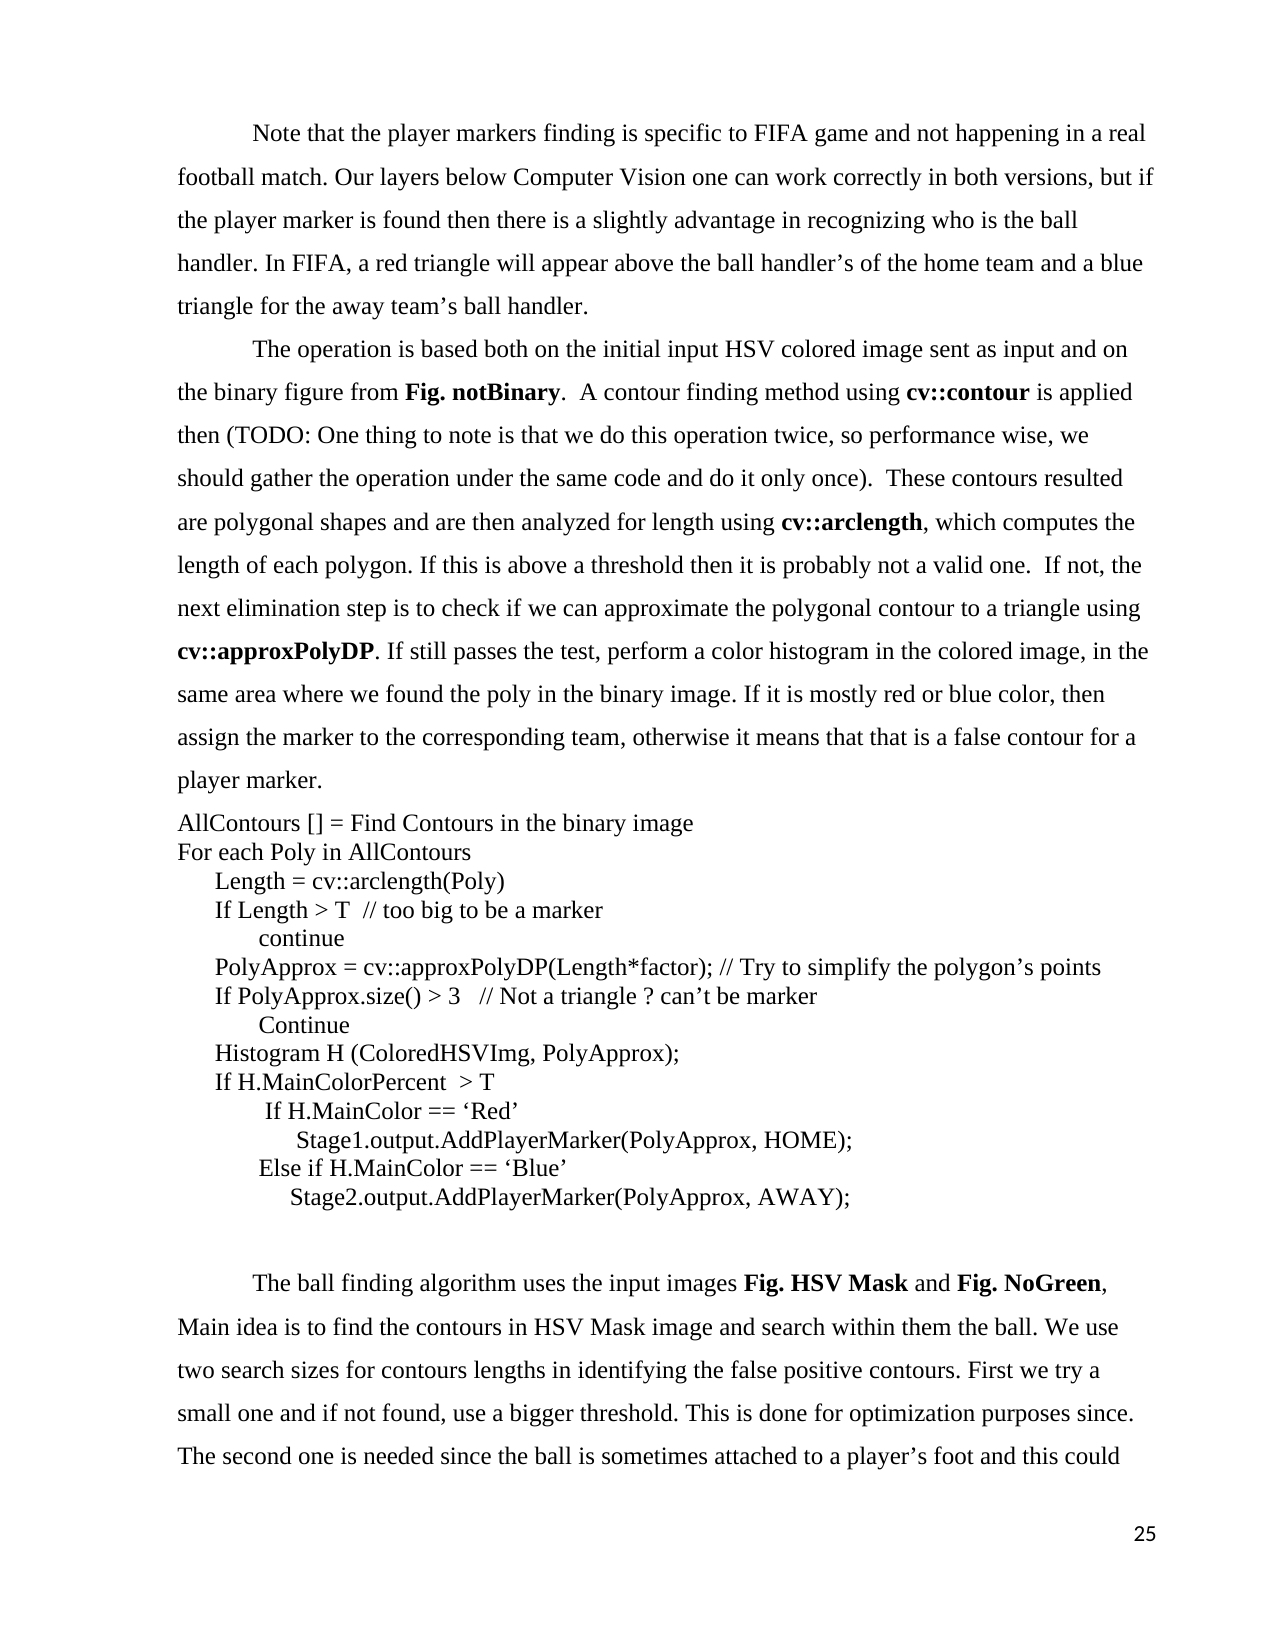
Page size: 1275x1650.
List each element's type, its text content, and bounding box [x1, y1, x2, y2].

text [177, 1268, 1156, 1470]
text If PolyApprox.size() > 3 // Not a triangle ? can’t be marker [177, 981, 1156, 1010]
text Else if H.MainColor == ‘Blue’ [177, 1153, 1156, 1182]
text AllContours [] = Find Contours in the binary image [177, 808, 1156, 837]
text If H.MainColor == ‘Red’ [177, 1096, 1156, 1125]
text Stage1.output.AddPlayerMarker(PolyApprox, HOME); [177, 1125, 1156, 1153]
text If Length > T // too big to be a marker [177, 895, 1156, 923]
text continue [177, 923, 1156, 952]
text Histogram H (ColoredHSVImg, PolyApprox); [177, 1038, 1156, 1067]
text The operation is based both on the initial input HSV colored image sent as input and on the binary figure from Fig. notBinary. A contour finding method using cv::contour is applied then (TODO: One thing to note is that we do this operation twice, so performance wise, we should gather the operation under the same code and do it only once). These contours resulted are polygonal shapes and are then analyzed for length using cv::arclength, which computes the length of each polygon. If this is above a threshold then it is probably not a valid one. If not, the next elimination step is to check if we can approximate the polygonal contour to a triangle using cv::approxPolyDP. If still passes the test, perform a color histogram in the colored image, in the same area where we found the poly in the binary image. If it is mostly red or blue color, then assign the marker to the corresponding team, otherwise it means that that is a false contour for a player marker. [177, 334, 1156, 794]
text Stage2.output.AddPlayerMarker(PolyApprox, AWAY); [177, 1182, 1156, 1211]
text Continue [177, 1010, 1156, 1038]
text Note that the player markers finding is specific to FIFA game and not happening in a real football match. Our layers below Computer Vision one can work correctly in both versions, but if the player marker is found then there is a slightly advantage in recognizing who is the ball handler. In FIFA, a red triangle will appear above the ball handler’s of the home team and a blue triangle for the away team’s ball handler. [177, 118, 1156, 320]
text PolyApprox = cv::approxPolyDP(Length*factor); // Try to simplify the polygon’s points [177, 952, 1156, 981]
text Length = cv::arclength(Poly) [177, 866, 1156, 895]
text For each Poly in AllContours [177, 837, 1156, 866]
text If H.MainColorPercent > T [177, 1067, 1156, 1096]
